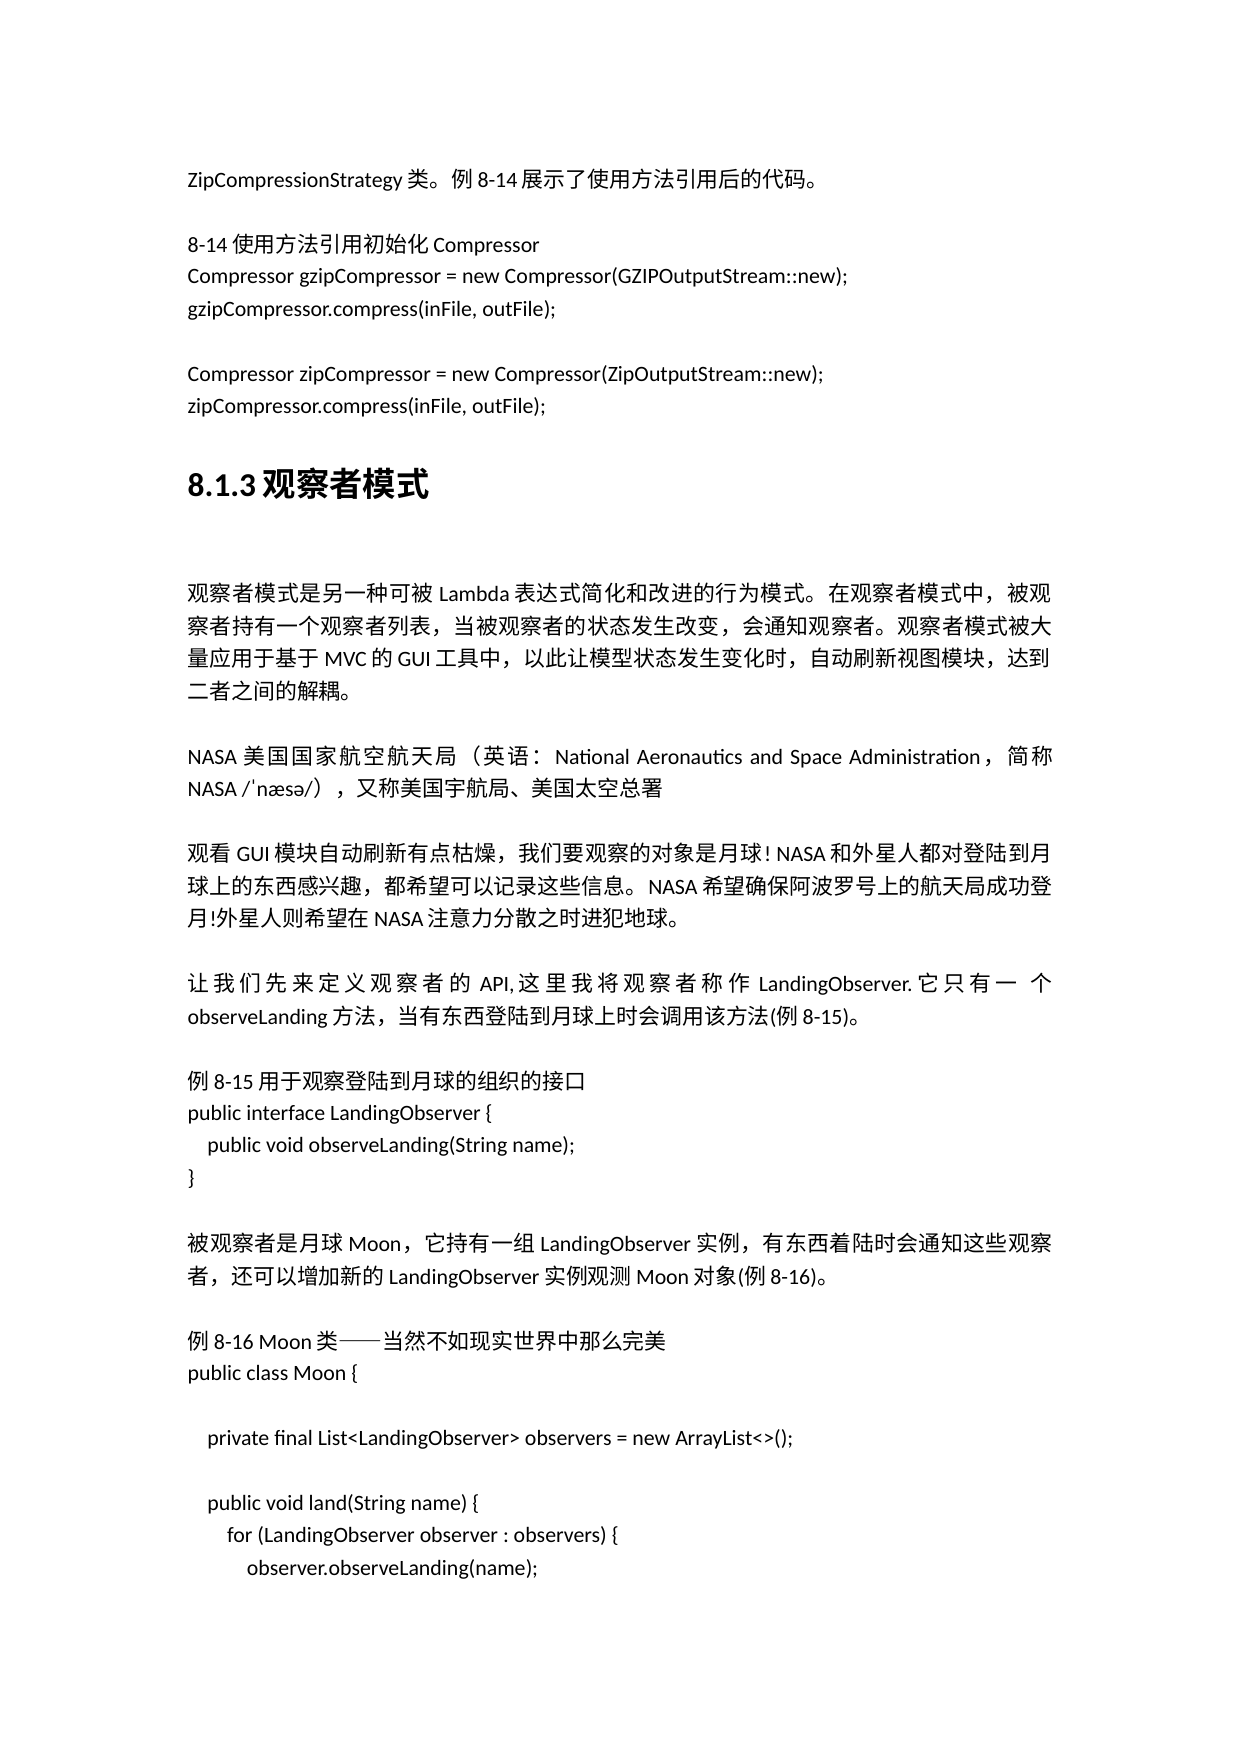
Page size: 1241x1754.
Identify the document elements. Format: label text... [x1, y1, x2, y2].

text 观看GUI模块自动刷新有点枯燥，我们要观察的对象是月球! NASA和外星人都对登陆到月球上的东西感兴趣，都希望可以记录这些信息。NASA希望确保阿波罗号上的航天局成功登月!外星人则希望在NASA注意力分散之时进犯地球。 [187, 836, 1053, 933]
text Compressor zipCompressor = new Compressor(ZipOutputStream::new); [187, 357, 1053, 389]
text observer.observeLanding(name); [187, 1551, 1053, 1583]
text 观察者模式是另一种可被Lambda表达式简化和改进的行为模式。在观察者模式中，被观察者持有一个观察者列表，当被观察者的状态发生改变，会通知观察者。观察者模式被大量应用于基于MVC的GUI工具中，以此让模型状态发生变化时，自动刷新视图模块，达到二者之间的解耦。 [187, 576, 1053, 706]
text 8-14使用方法引用初始化Compressor [187, 227, 1053, 259]
text zipCompressor.compress(inFile, outFile); [187, 389, 1053, 422]
text public void observeLanding(String name); [187, 1128, 1053, 1161]
text 例8-15用于观察登陆到月球的组织的接口 [187, 1063, 1053, 1096]
text for (LandingObserver observer : observers) { [187, 1518, 1053, 1551]
text } [187, 1161, 1053, 1193]
text 让我们先来定义观察者的API,这里我将观察者称作LandingObserver.它只有一 个observeLanding方法，当有东西登陆到月球上时会调用该方法(例8-15)。 [187, 966, 1053, 1031]
text gzipCompressor.compress(inFile, outFile); [187, 292, 1053, 324]
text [187, 162, 1053, 194]
text 被观察者是月球Moon，它持有一组LandingObserver实例，有东西着陆时会通知这些观察者，还可以增加新的LandingObserver实例观测Moon对象(例8-16)。 [187, 1226, 1053, 1291]
text NASA美国国家航空航天局（英语：National Aeronautics and Space Administration，简称NASA /ˈnæsə/），又称美国宇航局、美国太空总署 [187, 738, 1053, 803]
subtitle 8.1.3观察者模式 [187, 449, 1053, 514]
text public class Moon { [187, 1356, 1053, 1388]
text public void land(String name) { [187, 1486, 1053, 1518]
text 例8-16 Moon类——当然不如现实世界中那么完美 [187, 1323, 1053, 1356]
text public interface LandingObserver { [187, 1096, 1053, 1128]
text private final List<LandingObserver> observers = new ArrayList<>(); [187, 1421, 1053, 1453]
text Compressor gzipCompressor = new Compressor(GZIPOutputStream::new); [187, 259, 1053, 292]
